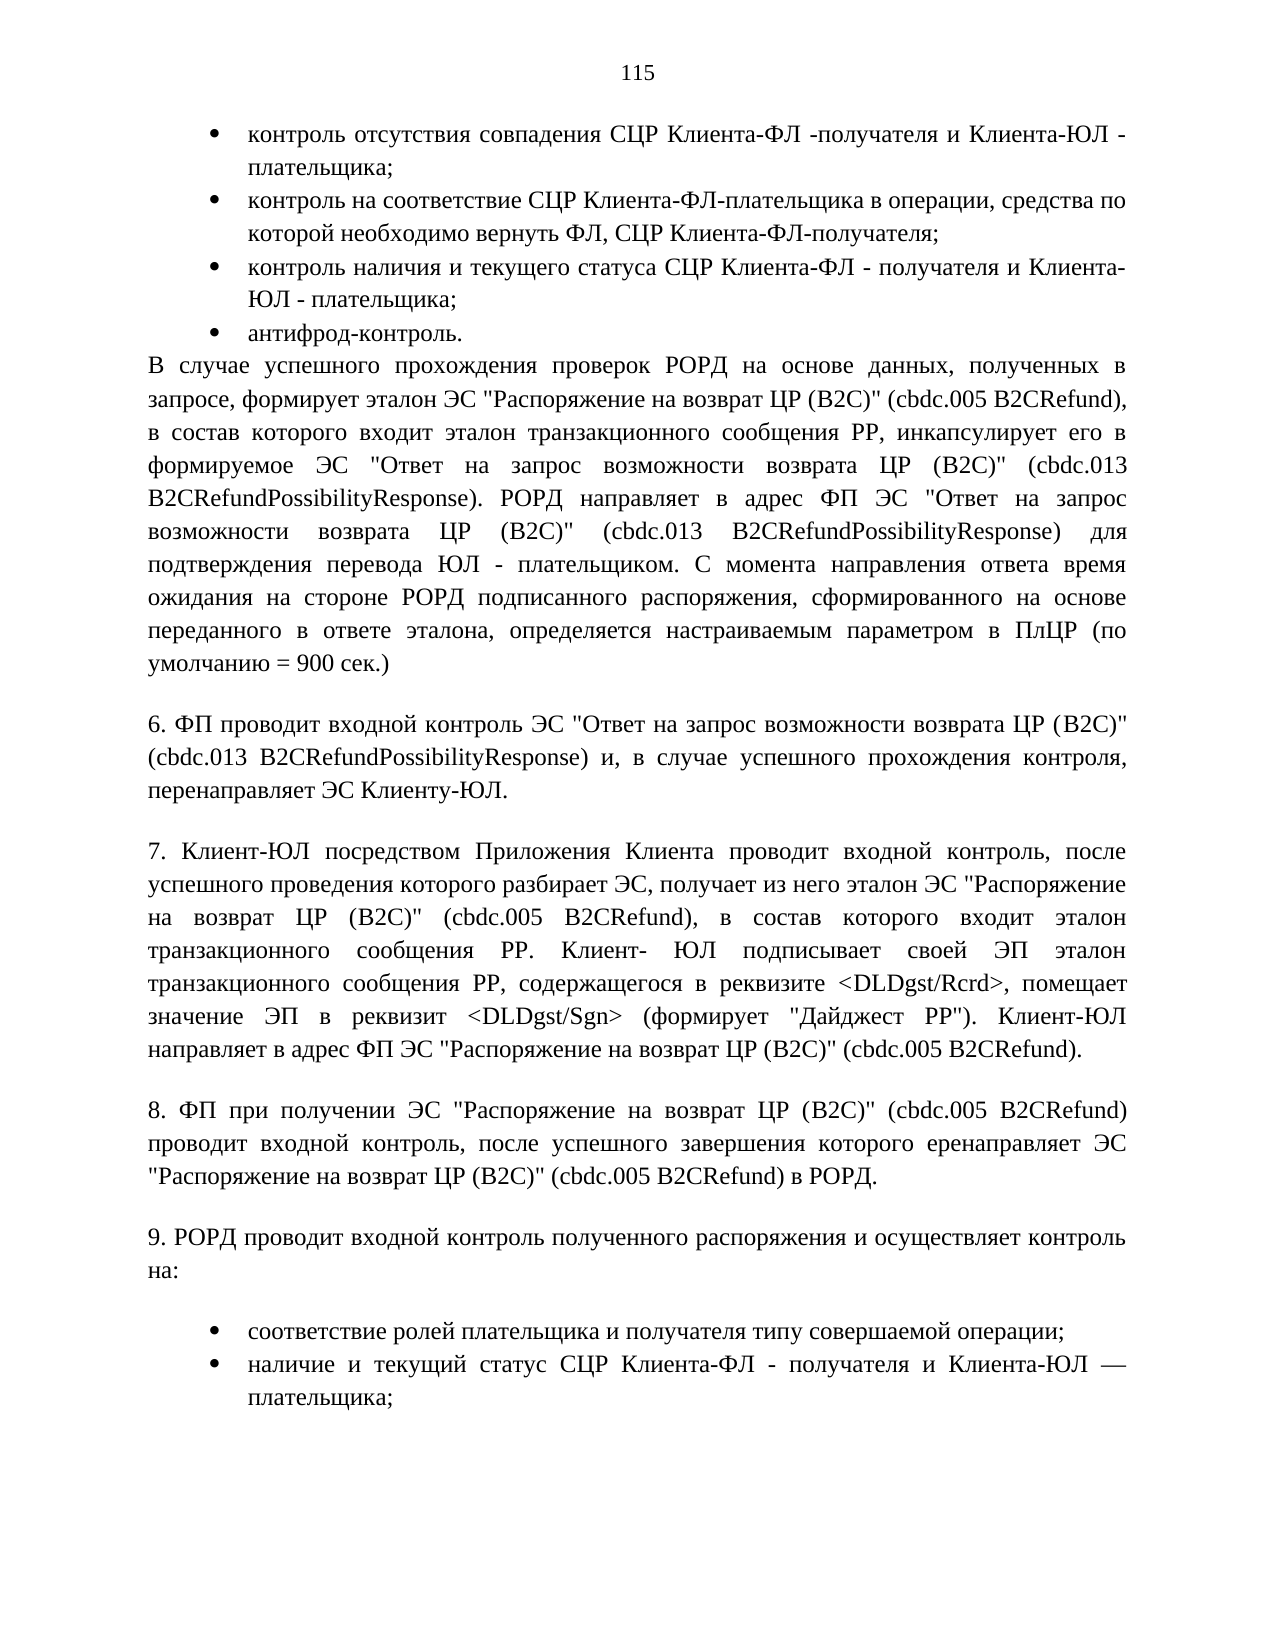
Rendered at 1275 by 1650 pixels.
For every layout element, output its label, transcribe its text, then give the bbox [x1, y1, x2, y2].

list контроль отсутствия совпадения СЦР Клиента-ФЛ -получателя и Клиента-ЮЛ - плательщика; [210, 119, 1127, 181]
text 6. ФП проводит входной контроль ЭС "Ответ на запрос возможности возврата ЦР (B2C)" (cbdc.013 B2CRefundPossibilityResponse) и, в случае успешного прохождения контроля, перенаправляет ЭС Клиенту-ЮЛ. [148, 709, 1127, 804]
text 8. ФП при получении ЭС "Распоряжение на возврат ЦР (B2C)" (cbdc.005 B2CRefund) проводит входной контроль, после успешного завершения которого еренаправляет ЭС "Распоряжение на возврат ЦР (B2C)" (cbdc.005 B2CRefund) в РОРД. [148, 1095, 1127, 1190]
list наличие и текущий статус СЦР Клиента-ФЛ - получателя и Клиента-ЮЛ — плательщика; [210, 1349, 1127, 1411]
text 9. РОРД проводит входной контроль полученного распоряжения и осуществляет контроль на: [148, 1222, 1127, 1284]
list контроль наличия и текущего статуса СЦР Клиента-ФЛ - получателя и Клиента-ЮЛ - плательщика; [210, 252, 1127, 313]
text В случае успешного прохождения проверок РОРД на основе данных, полученных в запросе, формирует эталон ЭС "Распоряжение на возврат ЦР (B2C)" (cbdc.005 B2CRefund), в состав которого входит эталон транзакционного сообщения РР, инкапсулирует его в формируемое ЭС "Ответ на запрос возможности возврата ЦР (B2C)" (cbdc.013 B2CRefundPossibilityResponse). РОРД направляет в адрес ФП ЭС "Ответ на запрос возможности возврата ЦР (B2C)" (cbdc.013 B2CRefundPossibilityResponse) для подтверждения перевода ЮЛ - плательщиком. С момента направления ответа время ожидания на стороне РОРД подписанного распоряжения, сформированного на основе переданного в ответе эталона, определяется настраиваемым параметром в ПлЦР (по умолчанию = 900 сек.) [148, 351, 1127, 677]
list соответствие ролей плательщика и получателя типу совершаемой операции; [210, 1316, 1127, 1345]
list контроль на соответствие СЦР Клиента-ФЛ-плательщика в операции, средства по которой необходимо вернуть ФЛ, СЦР Клиента-ФЛ-получателя; [210, 186, 1127, 247]
list антифрод-контроль. [210, 318, 1127, 346]
text 7. Клиент-ЮЛ посредством Приложения Клиента проводит входной контроль, после успешного проведения которого разбирает ЭС, получает из него эталон ЭС "Распоряжение на возврат ЦР (B2C)" (cbdc.005 B2CRefund), в состав которого входит эталон транзакционного сообщения РР. Клиент- ЮЛ подписывает своей ЭП эталон транзакционного сообщения РР, содержащегося в реквизите <DLDgst/Rcrd>, помещает значение ЭП в реквизит <DLDgst/Sgn> (формирует "Дайджест РР"). Клиент-ЮЛ направляет в адрес ФП ЭС "Распоряжение на возврат ЦР (B2C)" (cbdc.005 B2CRefund). [148, 836, 1127, 1063]
